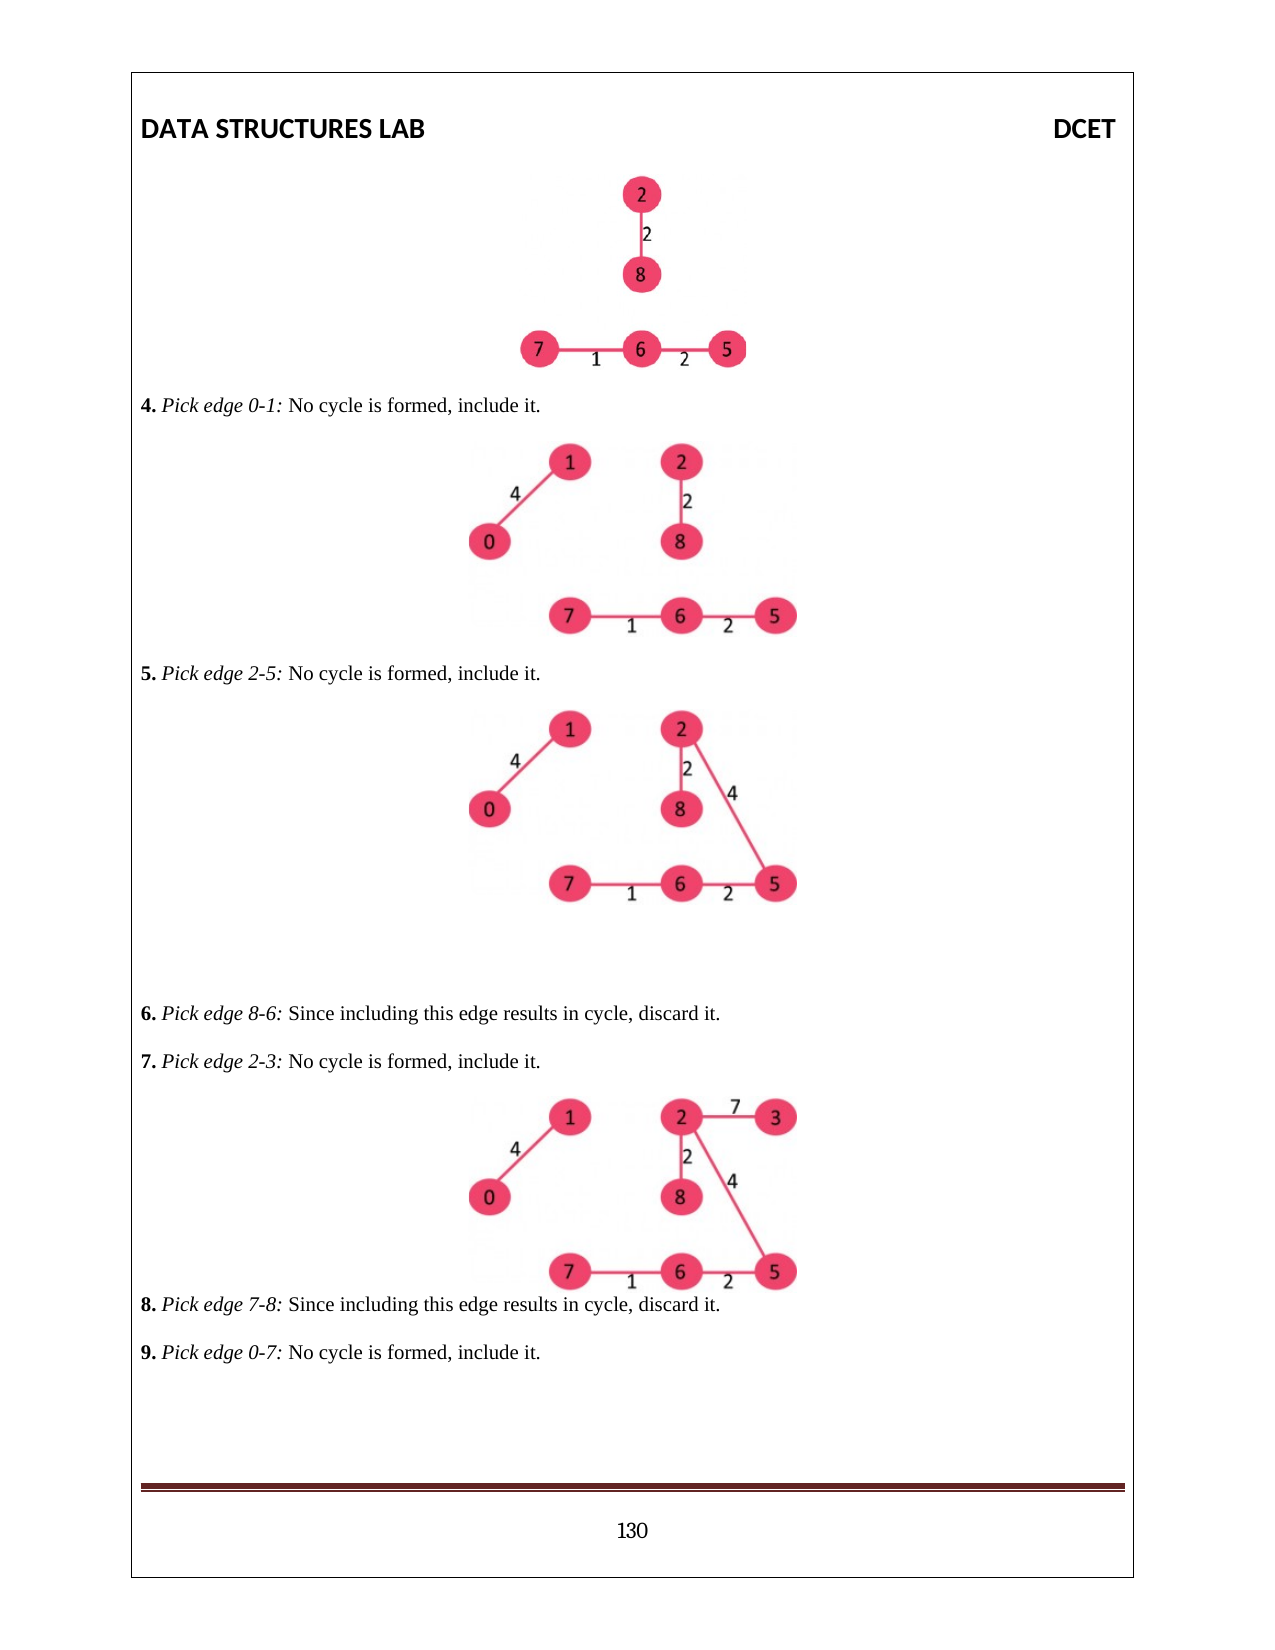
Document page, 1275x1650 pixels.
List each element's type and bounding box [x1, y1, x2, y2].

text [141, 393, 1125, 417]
picture [519, 174, 747, 370]
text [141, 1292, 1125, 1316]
picture [468, 1096, 797, 1293]
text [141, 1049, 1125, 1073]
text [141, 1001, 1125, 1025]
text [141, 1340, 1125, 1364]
picture [468, 441, 797, 637]
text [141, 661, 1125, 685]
picture [468, 709, 797, 905]
